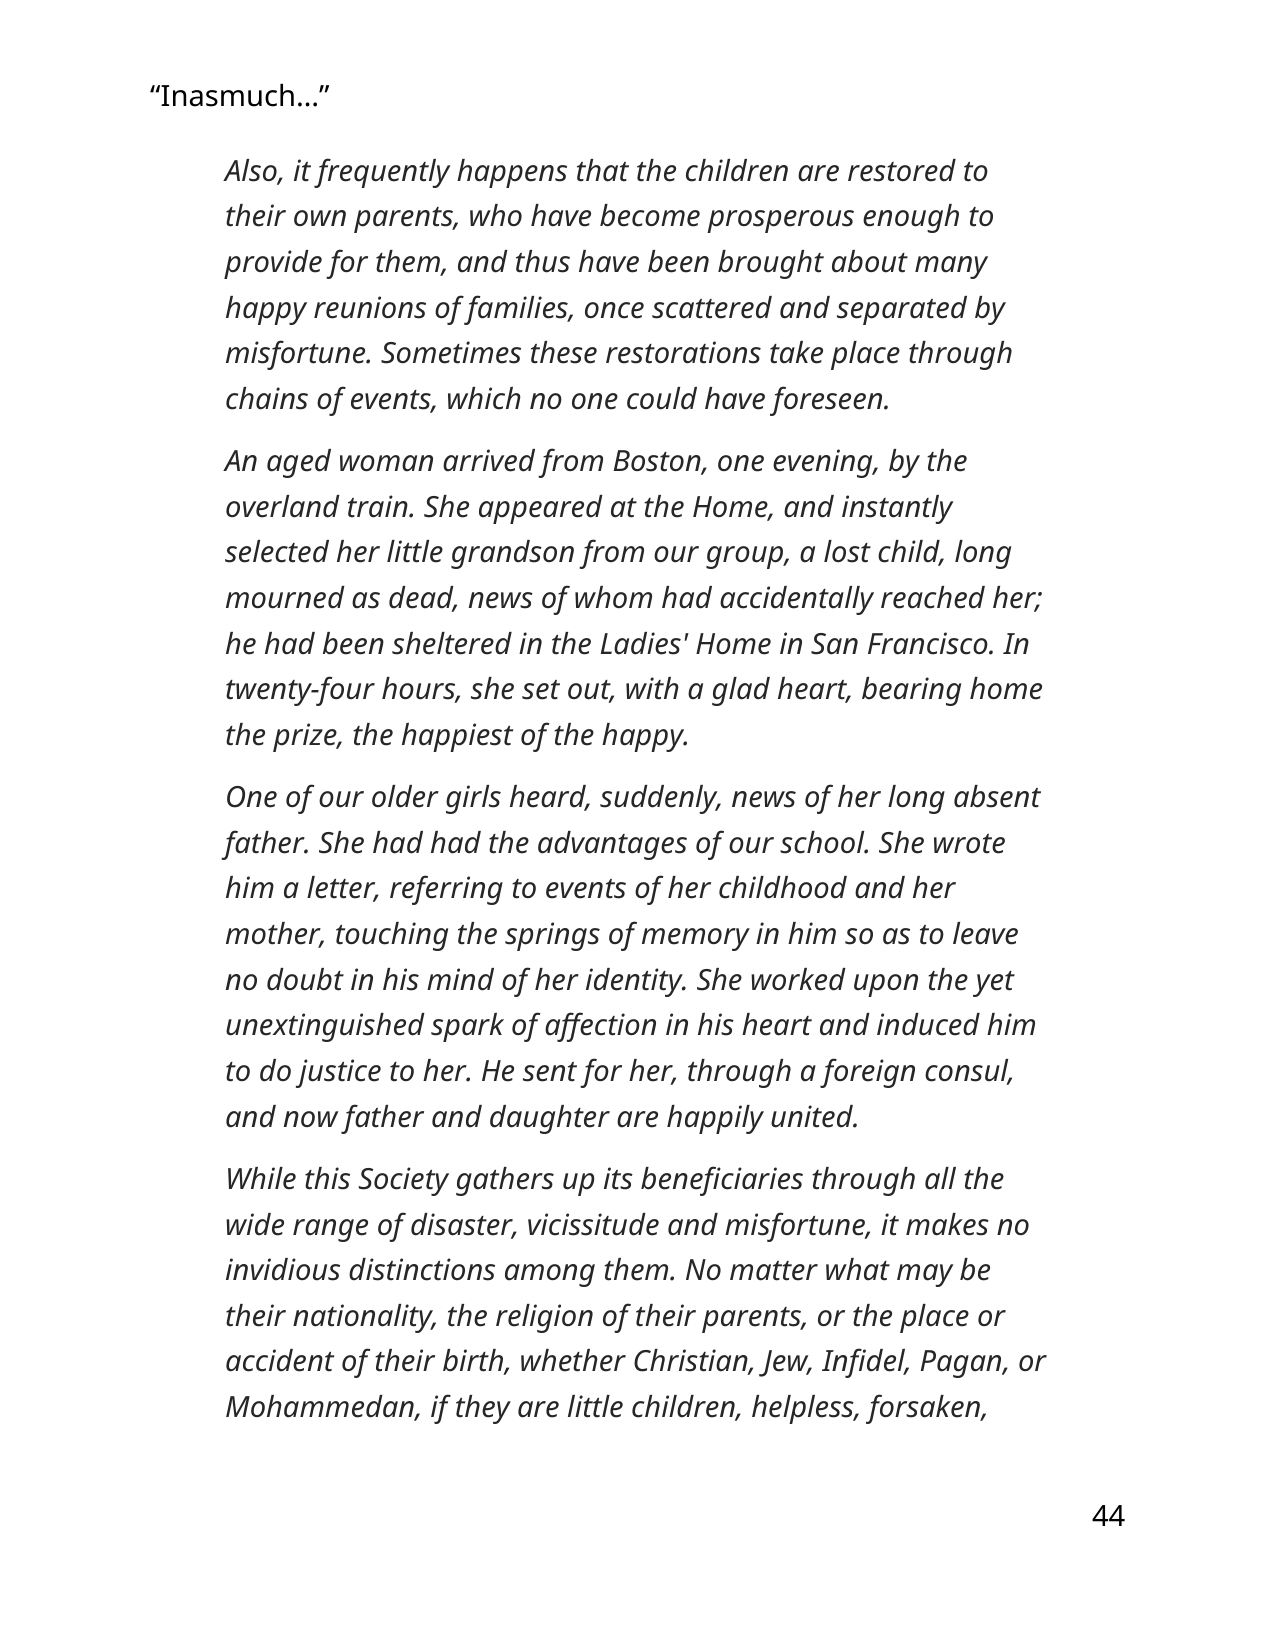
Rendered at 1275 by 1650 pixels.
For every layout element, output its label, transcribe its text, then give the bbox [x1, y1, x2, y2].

text One of our older girls heard, suddenly, news of her long absent father. She had had the advantages of our school. She wrote him a letter, referring to events of her childhood and her mother, touching the springs of memory in him so as to leave no doubt in his mind of her identity. She worked upon the yet unextinguished spark of affection in his heart and induced him to do justice to her. He sent for her, through a foreign consul, and now father and daughter are happily united. [225, 776, 1050, 1136]
text An aged woman arrived from Boston, one evening, by the overland train. She appeared at the Home, and instantly selected her little grandson from our group, a lost child, long mourned as dead, news of whom had accidentally reached her; he had been sheltered in the Ladies' Home in San Francisco. In twenty-four hours, she set out, with a glad heart, bearing home the prize, the happiest of the happy. [225, 440, 1050, 754]
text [225, 1158, 1050, 1426]
text Also, it frequently happens that the children are restored to their own parents, who have become prosperous enough to provide for them, and thus have been brought about many happy reunions of families, once scattered and separated by misfortune. Sometimes these restorations take place through chains of events, which no one could have foreseen. [225, 150, 1050, 418]
